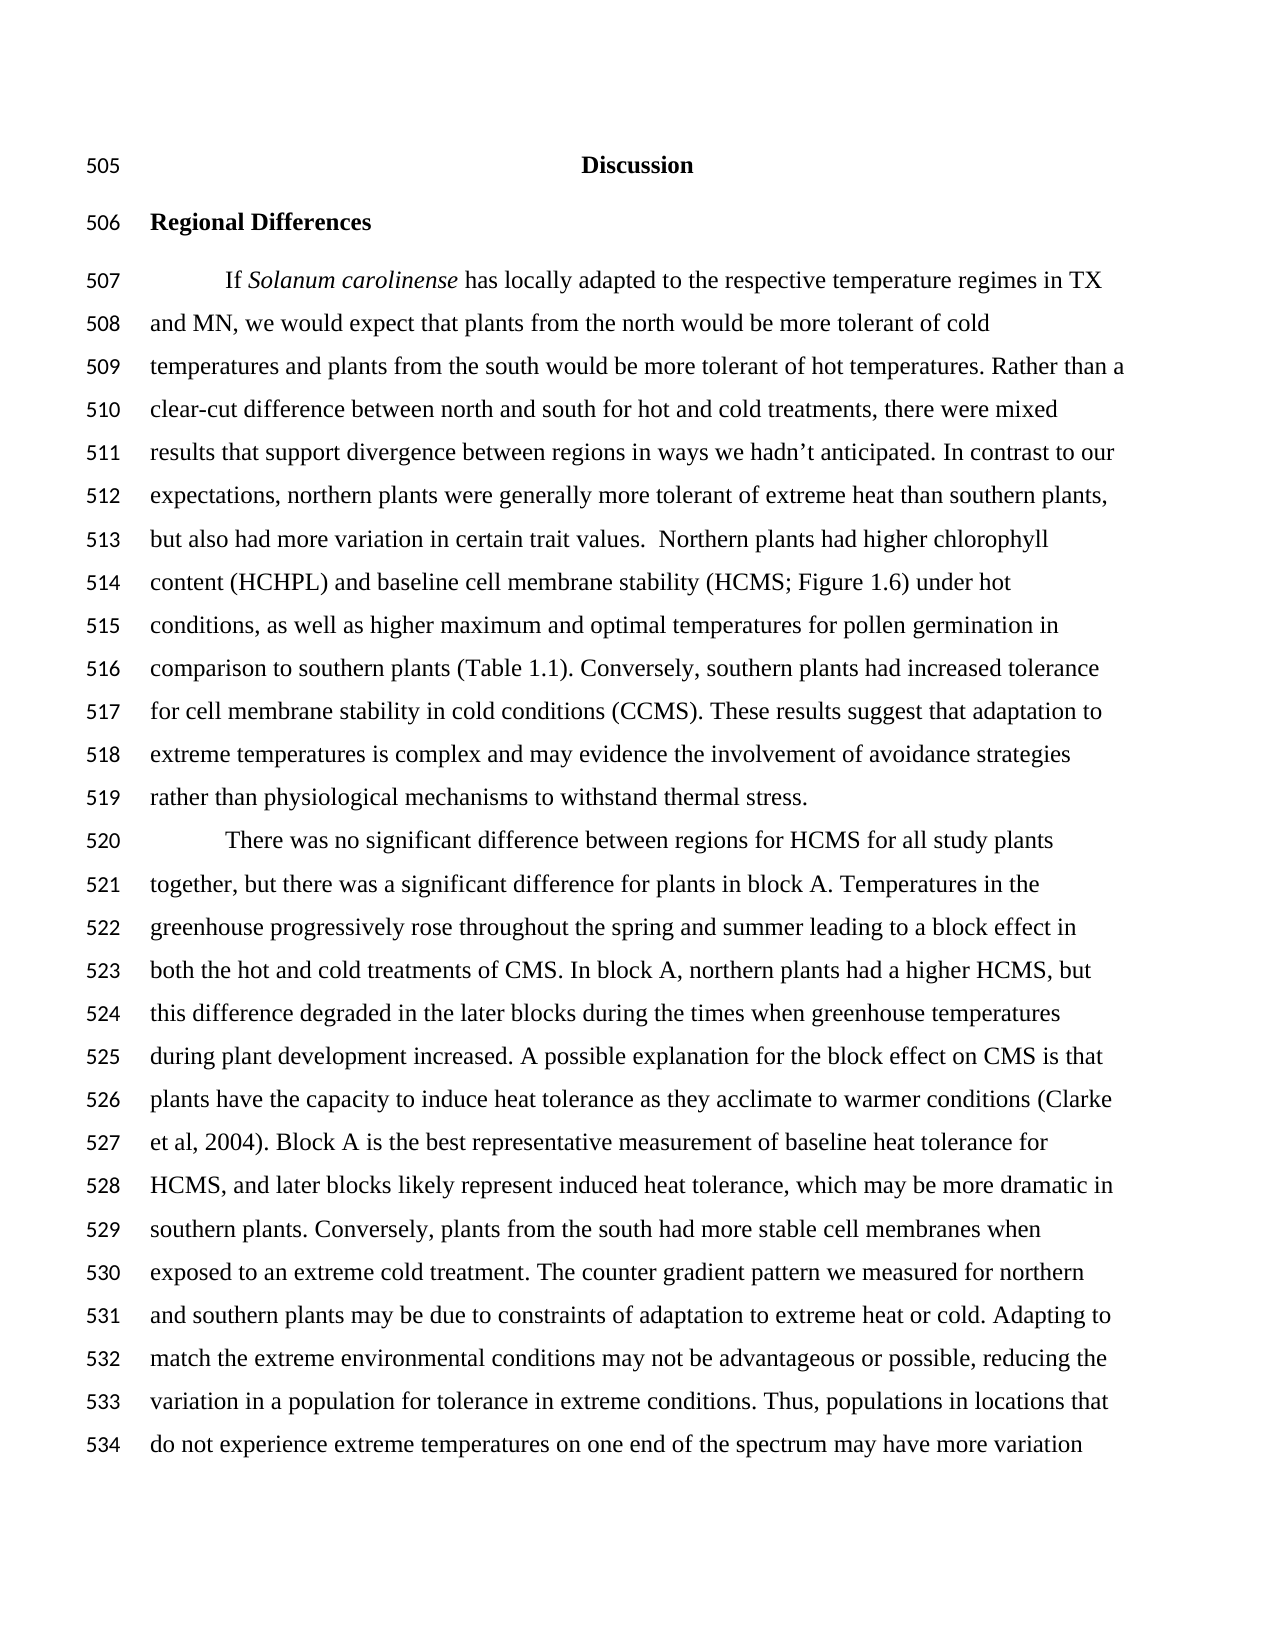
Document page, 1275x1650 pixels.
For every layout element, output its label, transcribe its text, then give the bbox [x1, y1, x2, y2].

text Regional Differences [150, 207, 1125, 236]
text Discussion [150, 150, 1125, 179]
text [150, 826, 1125, 1458]
text If Solanum carolinense has locally adapted to the respective temperature regimes in TX and MN, we would expect that plants from the north would be more tolerant of cold temperatures and plants from the south would be more tolerant of hot temperatures. Rather than a clear-cut difference between north and south for hot and cold treatments, there were mixed results that support divergence between regions in ways we hadn’t anticipated. In contrast to our expectations, northern plants were generally more tolerant of extreme heat than southern plants, but also had more variation in certain trait values. Northern plants had higher chlorophyll content (HCHPL) and baseline cell membrane stability (HCMS; Figure 1.6) under hot conditions, as well as higher maximum and optimal temperatures for pollen germination in comparison to southern plants (Table 1.1). Conversely, southern plants had increased tolerance for cell membrane stability in cold conditions (CCMS). These results suggest that adaptation to extreme temperatures is complex and may evidence the involvement of avoidance strategies rather than physiological mechanisms to withstand thermal stress. [150, 265, 1125, 811]
